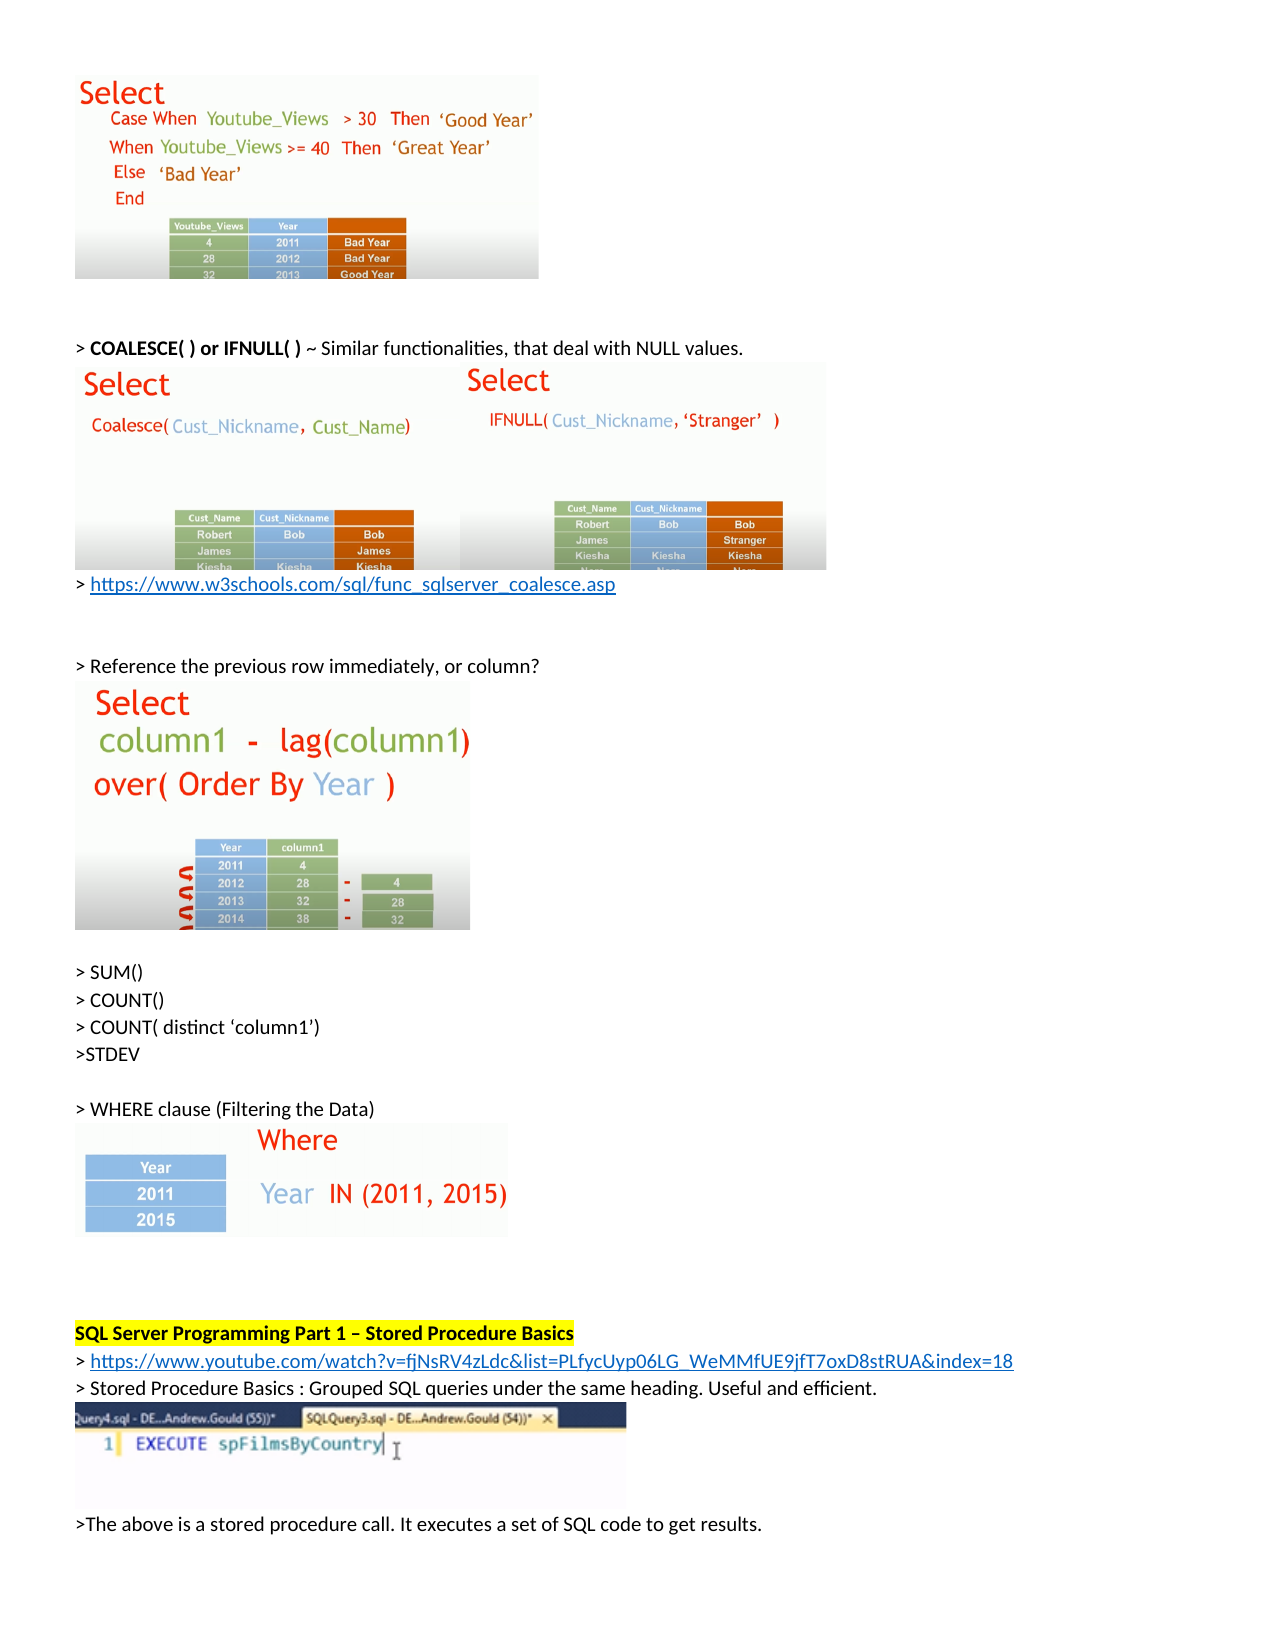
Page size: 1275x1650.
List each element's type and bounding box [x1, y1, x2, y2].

picture [75, 681, 471, 930]
picture [75, 1402, 627, 1509]
picture [75, 1123, 508, 1237]
text [75, 75, 1200, 1536]
picture [75, 362, 827, 570]
picture [75, 75, 539, 279]
